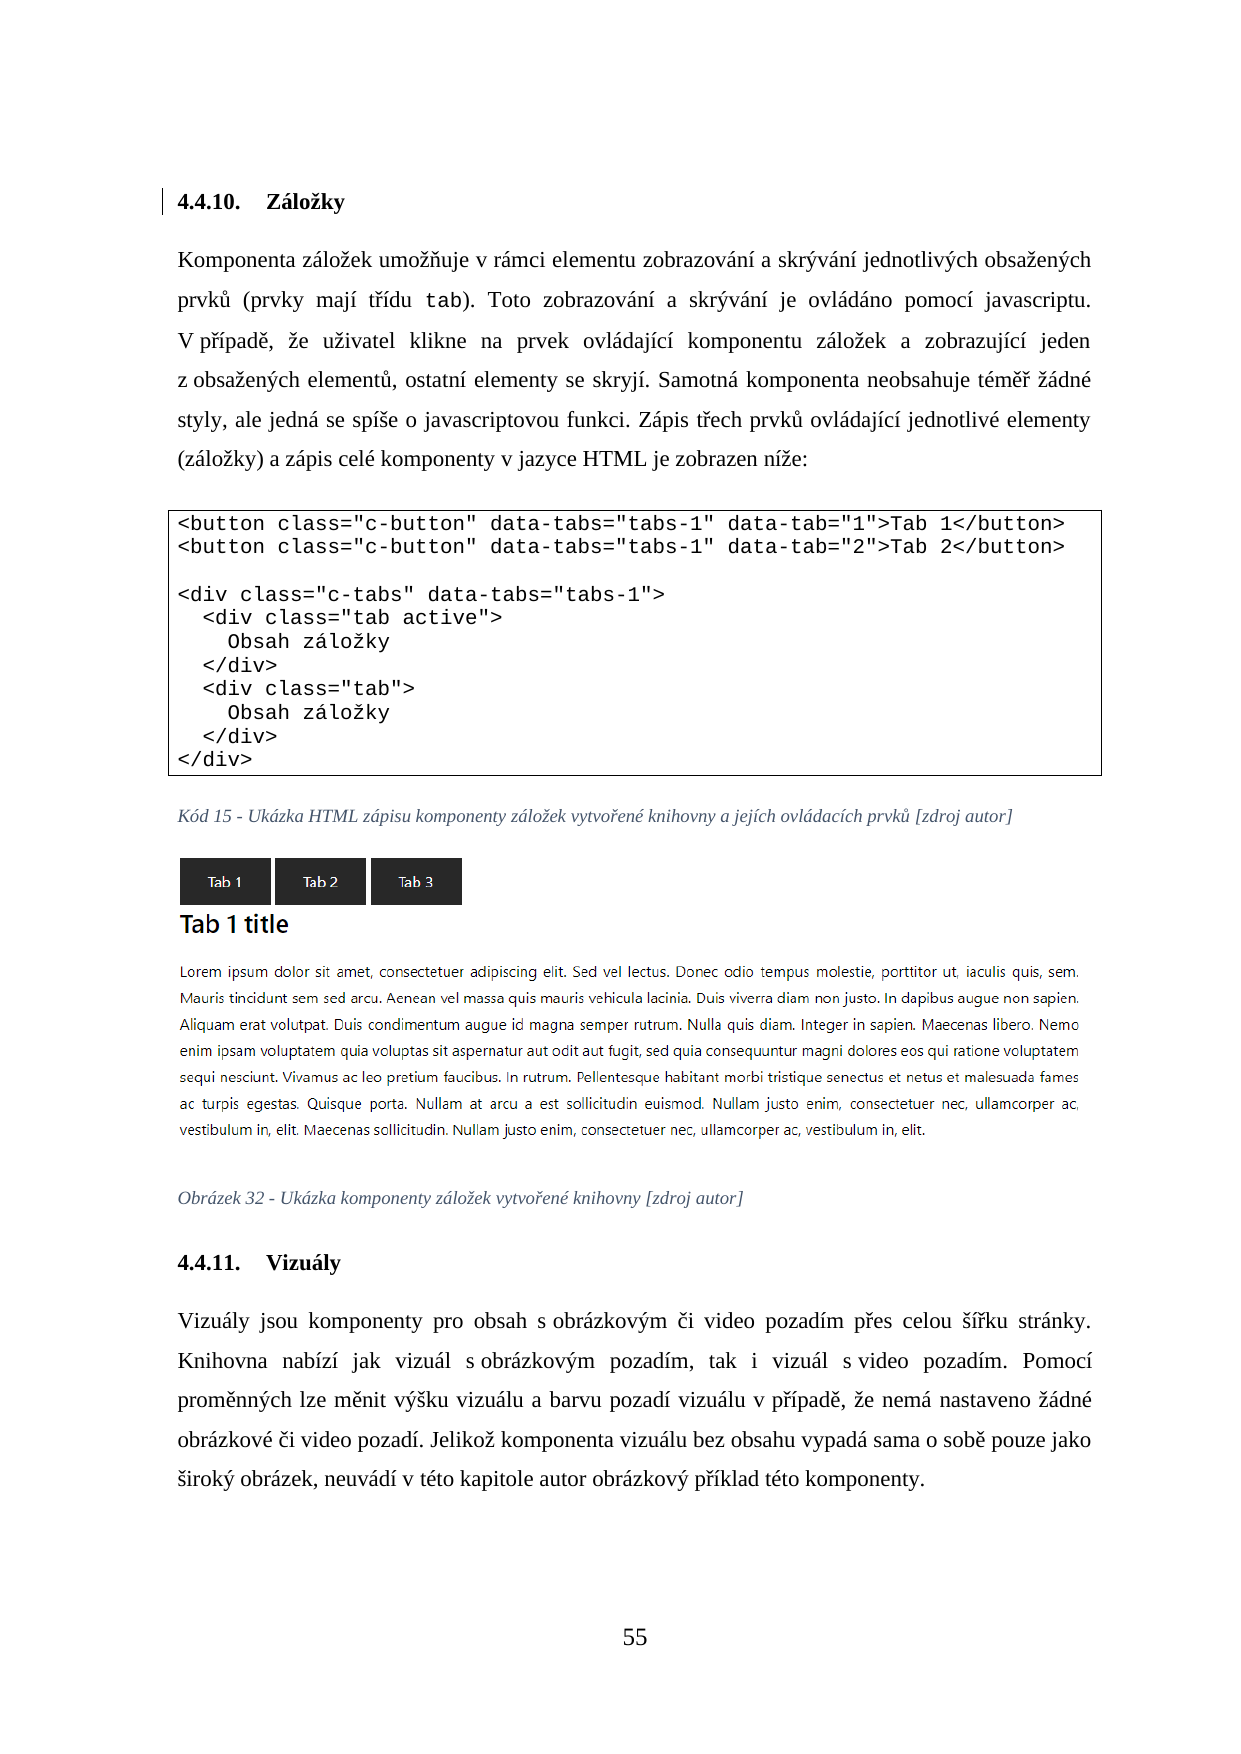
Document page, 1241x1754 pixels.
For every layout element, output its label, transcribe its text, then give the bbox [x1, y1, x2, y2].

list Vizuály [177, 1249, 1092, 1275]
text Obrázek 32 - Ukázka komponenty záložek vytvořené knihovny [zdroj autor] [177, 1187, 1092, 1208]
text <button class="c-button" data-tabs="tabs-1" data-tab="2">Tab 2</button> [177, 536, 1092, 560]
text <div class="tab"> [177, 678, 1092, 702]
text </div> [177, 726, 1092, 746]
text Kód 15 - Ukázka HTML zápisu komponenty záložek vytvořené knihovny a jejích ovládacích prvků [zdroj autor] [177, 805, 1092, 827]
text Komponenta záložek umožňuje v rámci elementu zobrazování a skrývání jednotlivých obsažených prvků (prvky mají třídu tab). Toto zobrazování a skrývání je ovládáno pomocí javascriptu. V případě, že uživatel klikne na prvek ovládající komponentu záložek a zobrazující jeden z obsažených elementů, ostatní elementy se skryjí. Samotná komponenta neobsahuje téměř žádné styly, ale jedná se spíše o javascriptovou funkci. Zápis třech prvků ovládající jednotlivé elementy (záložky) a zápis celé komponenty v jazyce HTML je zobrazen níže: [177, 247, 1092, 472]
text </div> [169, 746, 1101, 775]
picture [177, 856, 1093, 1158]
text Obsah záložky [177, 631, 1092, 655]
text <div class="tab active"> [177, 607, 1092, 631]
text <button class="c-button" data-tabs="tabs-1" data-tab="1">Tab 1</button> [169, 511, 1101, 536]
text </div> [177, 655, 1092, 678]
text <div class="c-tabs" data-tabs="tabs-1"> [177, 584, 1092, 607]
list Záložky [177, 188, 1092, 215]
text Vizuály jsou komponenty pro obsah s obrázkovým či video pozadím přes celou šířku stránky. Knihovna nabízí jak vizuál s obrázkovým pozadím, tak i vizuál s video pozadím. Pomocí proměnných lze měnit výšku vizuálu a barvu pozadí vizuálu v případě, že nemá nastaveno žádné obrázkové či video pozadí. Jelikož komponenta vizuálu bez obsahu vypadá sama o sobě pouze jako široký obrázek, neuvádí v této kapitole autor obrázkový příklad této komponenty. [177, 1307, 1092, 1491]
text Obsah záložky [177, 702, 1092, 726]
